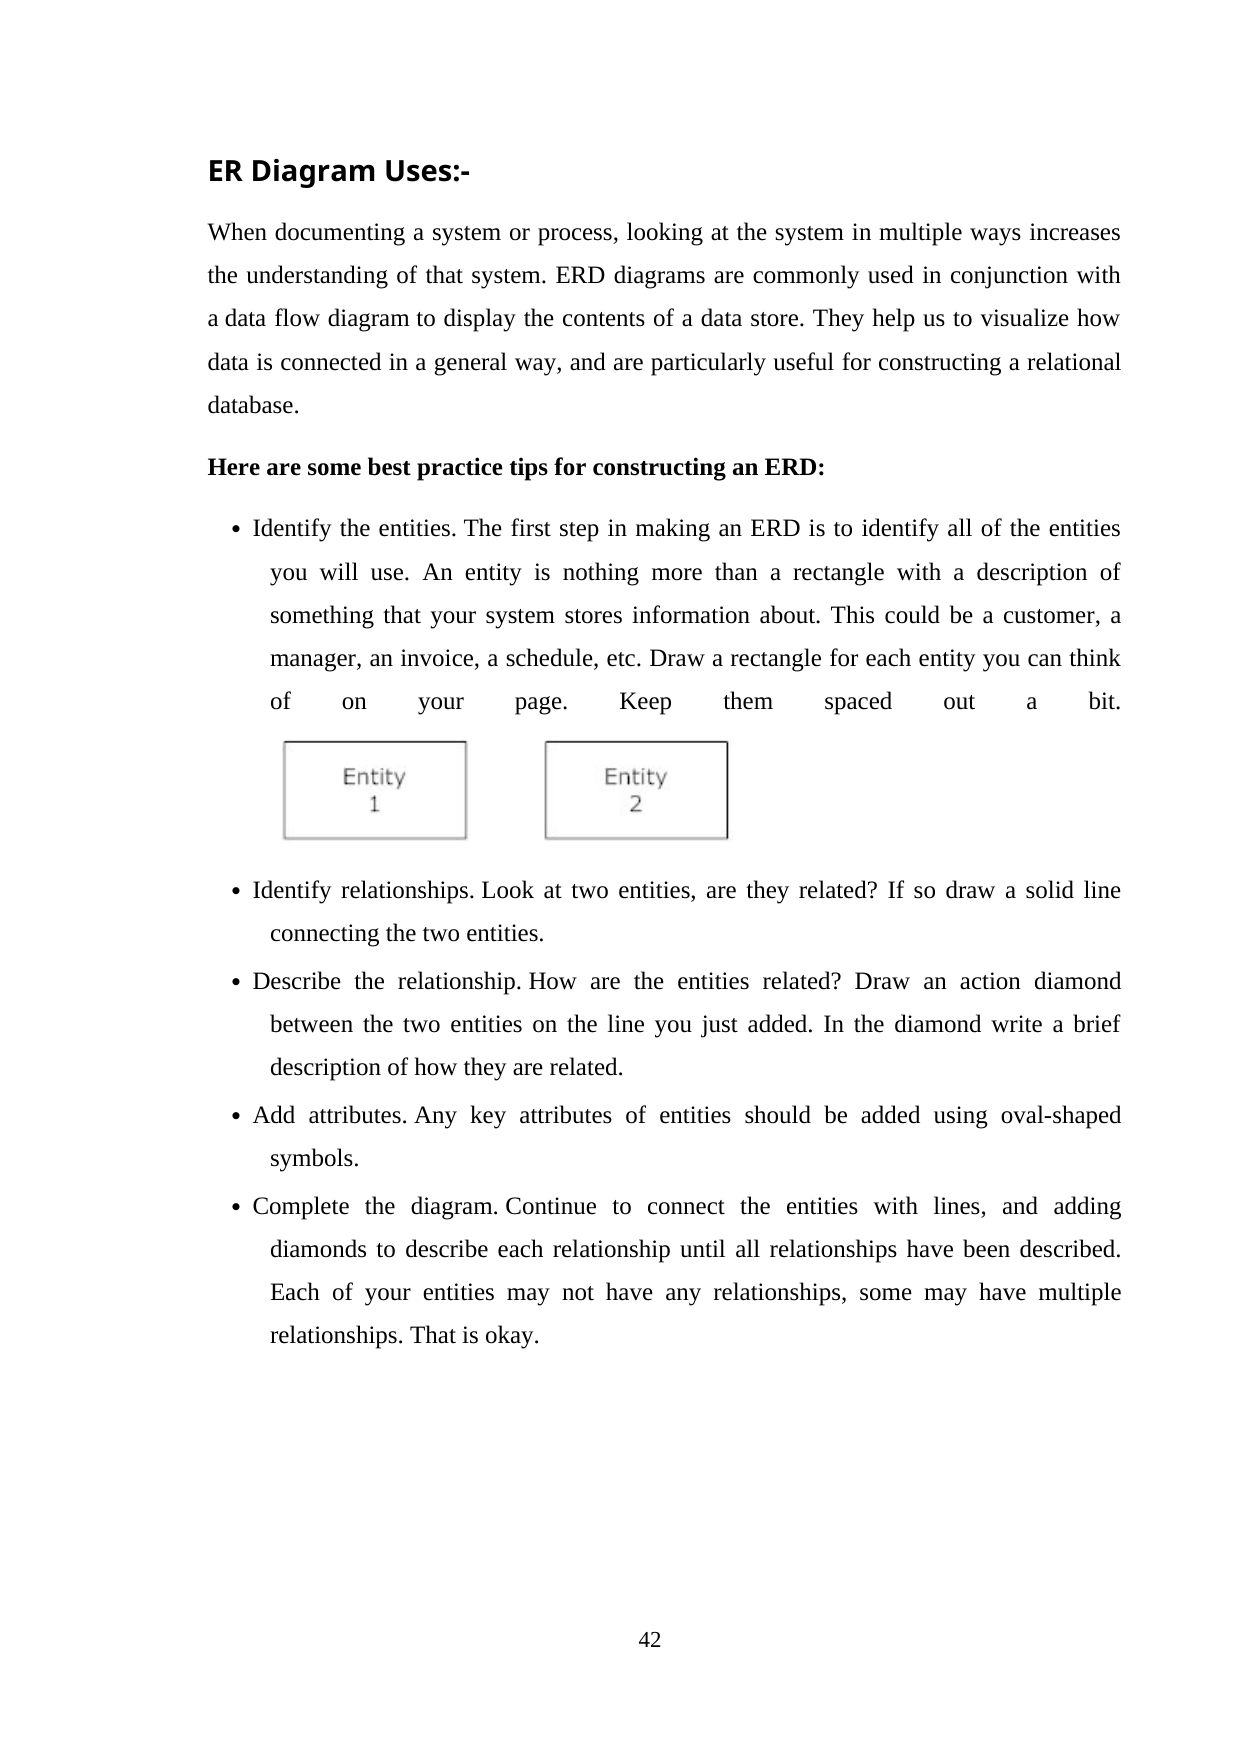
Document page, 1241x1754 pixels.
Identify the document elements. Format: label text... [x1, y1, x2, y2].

list Identify the entities. The first step in making an ERD is to identify all of the entities you will use. An entity is nothing more than a rectangle with a description of something that your system stores information about. This could be a customer, a manager, an invoice, a schedule, etc. Draw a rectangle for each entity you can think of on your page. Keep them spaced out a bit. [232, 513, 1122, 857]
picture [269, 727, 741, 858]
text When documenting a system or process, looking at the system in multiple ways increases the understanding of that system. ERD diagrams are commonly used in conjunction with a data flow diagram to display the contents of a data store. They help us to visualize how data is connected in a general way, and are particularly useful for constructing a relational database. [207, 217, 1122, 418]
text Here are some best practice tips for constructing an ERD: [207, 452, 1122, 480]
list Add attributes. Any key attributes of entities should be added using oval-shaped symbols. [232, 1100, 1122, 1172]
list Complete the diagram. Continue to connect the entities with lines, and adding diamonds to describe each relationship until all relationships have been described. Each of your entities may not have any relationships, some may have multiple relationships. That is okay. [232, 1191, 1122, 1349]
list Identify relationships. Look at two entities, are they related? If so draw a solid line connecting the two entities. [232, 875, 1122, 947]
list Describe the relationship. How are the entities related? Draw an action diamond between the two entities on the line you just added. In the diamond write a brief description of how they are related. [232, 966, 1122, 1081]
subtitle ER Diagram Uses:- [177, 150, 1122, 190]
